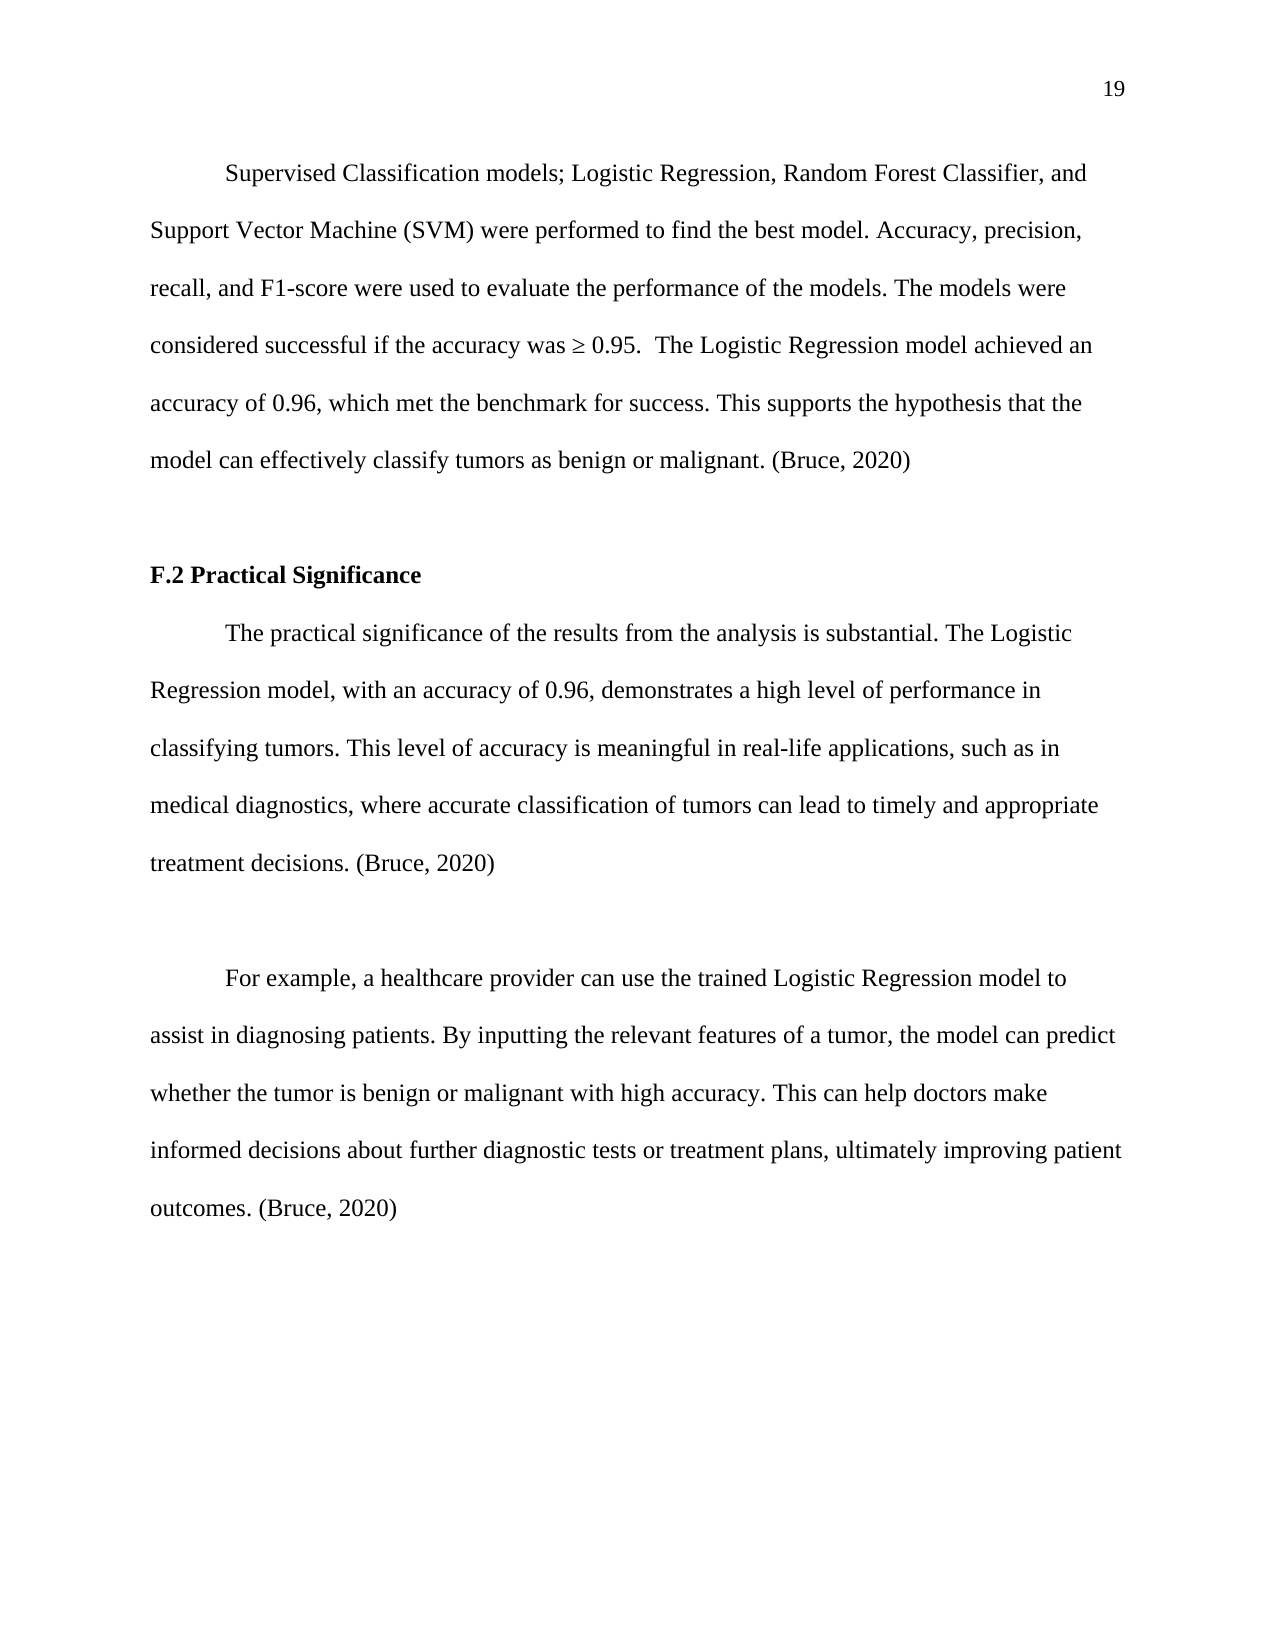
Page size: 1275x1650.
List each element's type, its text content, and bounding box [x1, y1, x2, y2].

text The practical significance of the results from the analysis is substantial. The Logistic Regression model, with an accuracy of 0.96, demonstrates a high level of performance in classifying tumors. This level of accuracy is meaningful in real-life applications, such as in medical diagnostics, where accurate classification of tumors can lead to timely and appropriate treatment decisions. (Bruce, 2020) [150, 618, 1125, 877]
text F.2 Practical Significance [150, 560, 1125, 589]
text For example, a healthcare provider can use the trained Logistic Regression model to assist in diagnosing patients. By inputting the relevant features of a tumor, the model can predict whether the tumor is benign or malignant with high accuracy. This can help doctors make informed decisions about further diagnostic tests or treatment plans, ultimately improving patient outcomes. (Bruce, 2020) [150, 963, 1125, 1222]
text Supervised Classification models; Logistic Regression, Random Forest Classifier, and Support Vector Machine (SVM) were performed to find the best model. Accuracy, precision, recall, and F1-score were used to evaluate the performance of the models. The models were considered successful if the accuracy was ≥ 0.95. The Logistic Regression model achieved an accuracy of 0.96, which met the benchmark for success. This supports the hypothesis that the model can effectively classify tumors as benign or malignant. (Bruce, 2020) [150, 158, 1125, 474]
